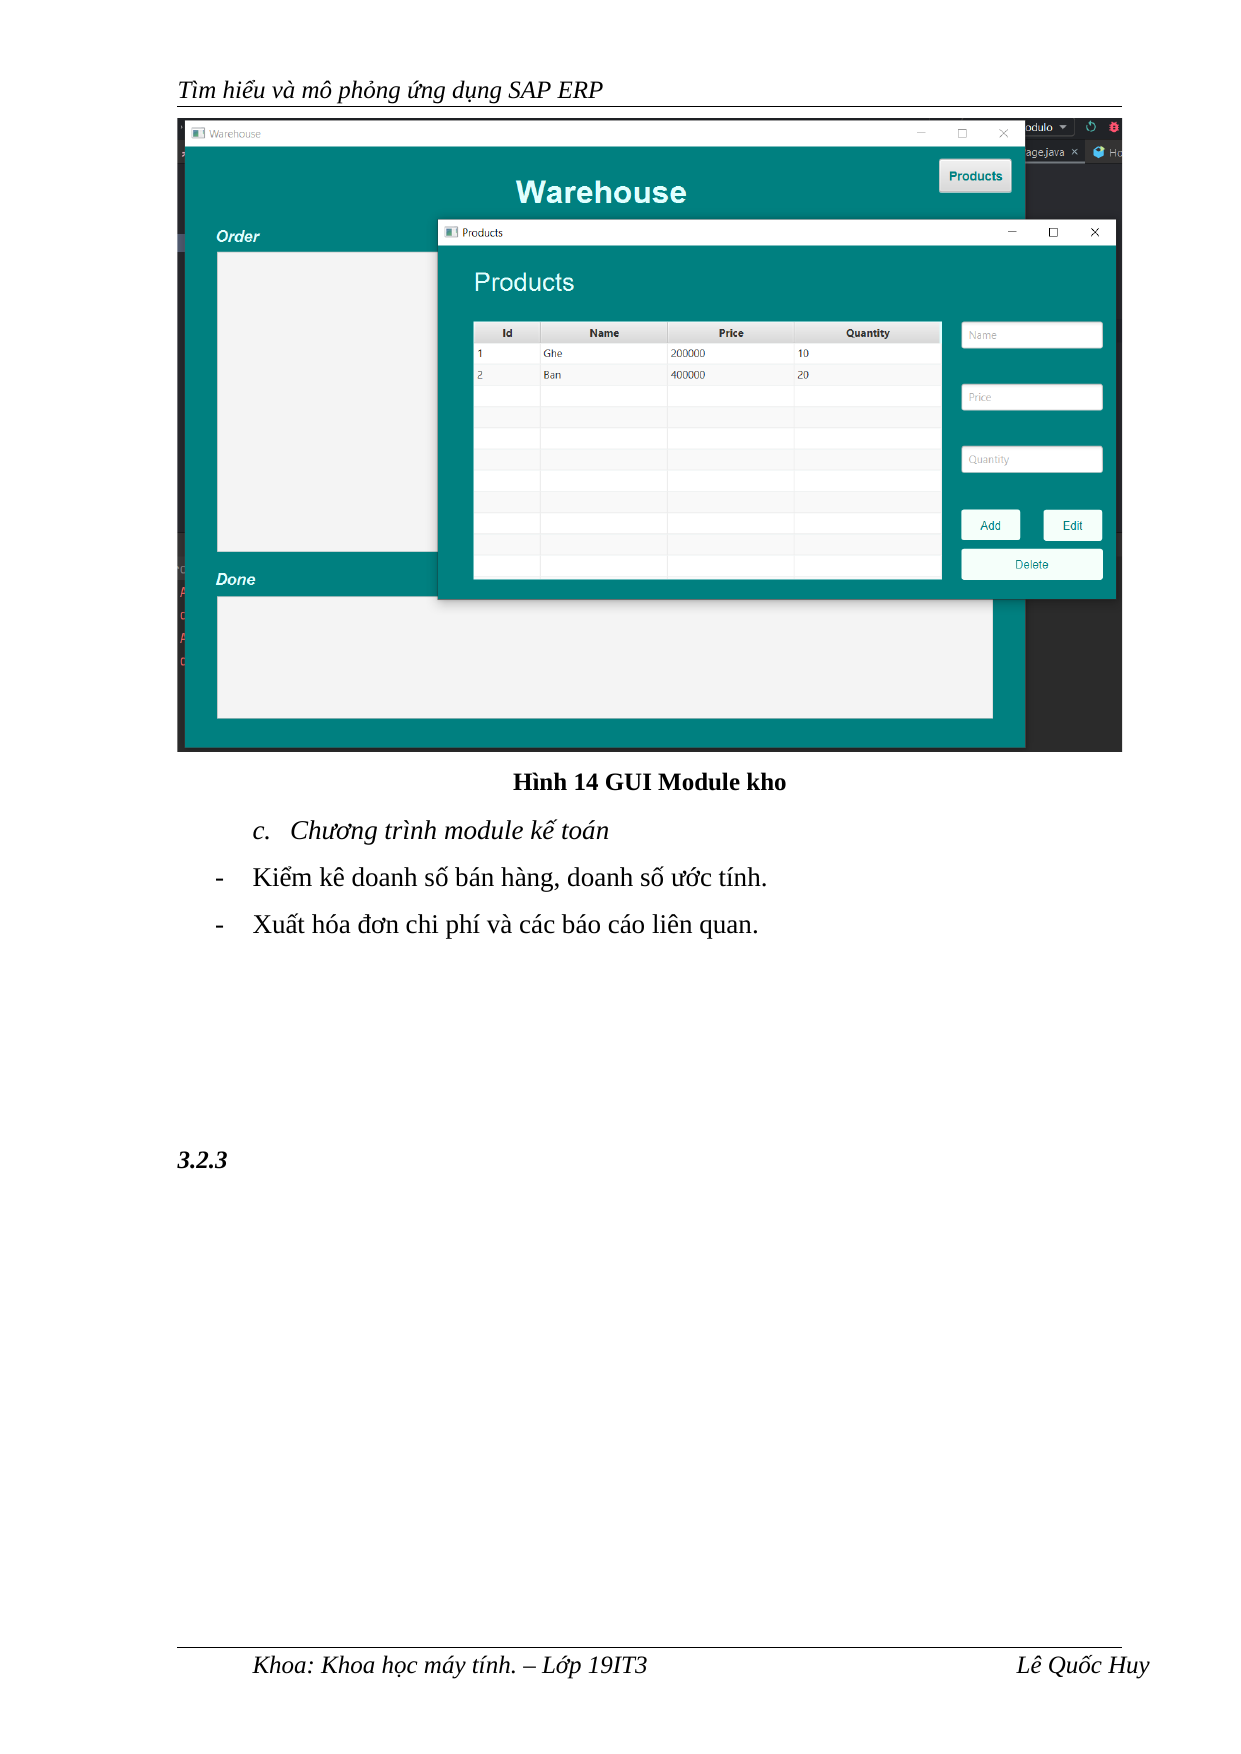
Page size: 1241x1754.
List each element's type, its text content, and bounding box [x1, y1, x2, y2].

list Xuất hóa đơn chi phí và các báo cáo liên quan. [215, 908, 1122, 939]
subtitle Chương trình module kế toán [252, 814, 1122, 846]
picture [177, 118, 1123, 752]
list Kiểm kê doanh số bán hàng, doanh số ước tính. [215, 861, 1122, 892]
